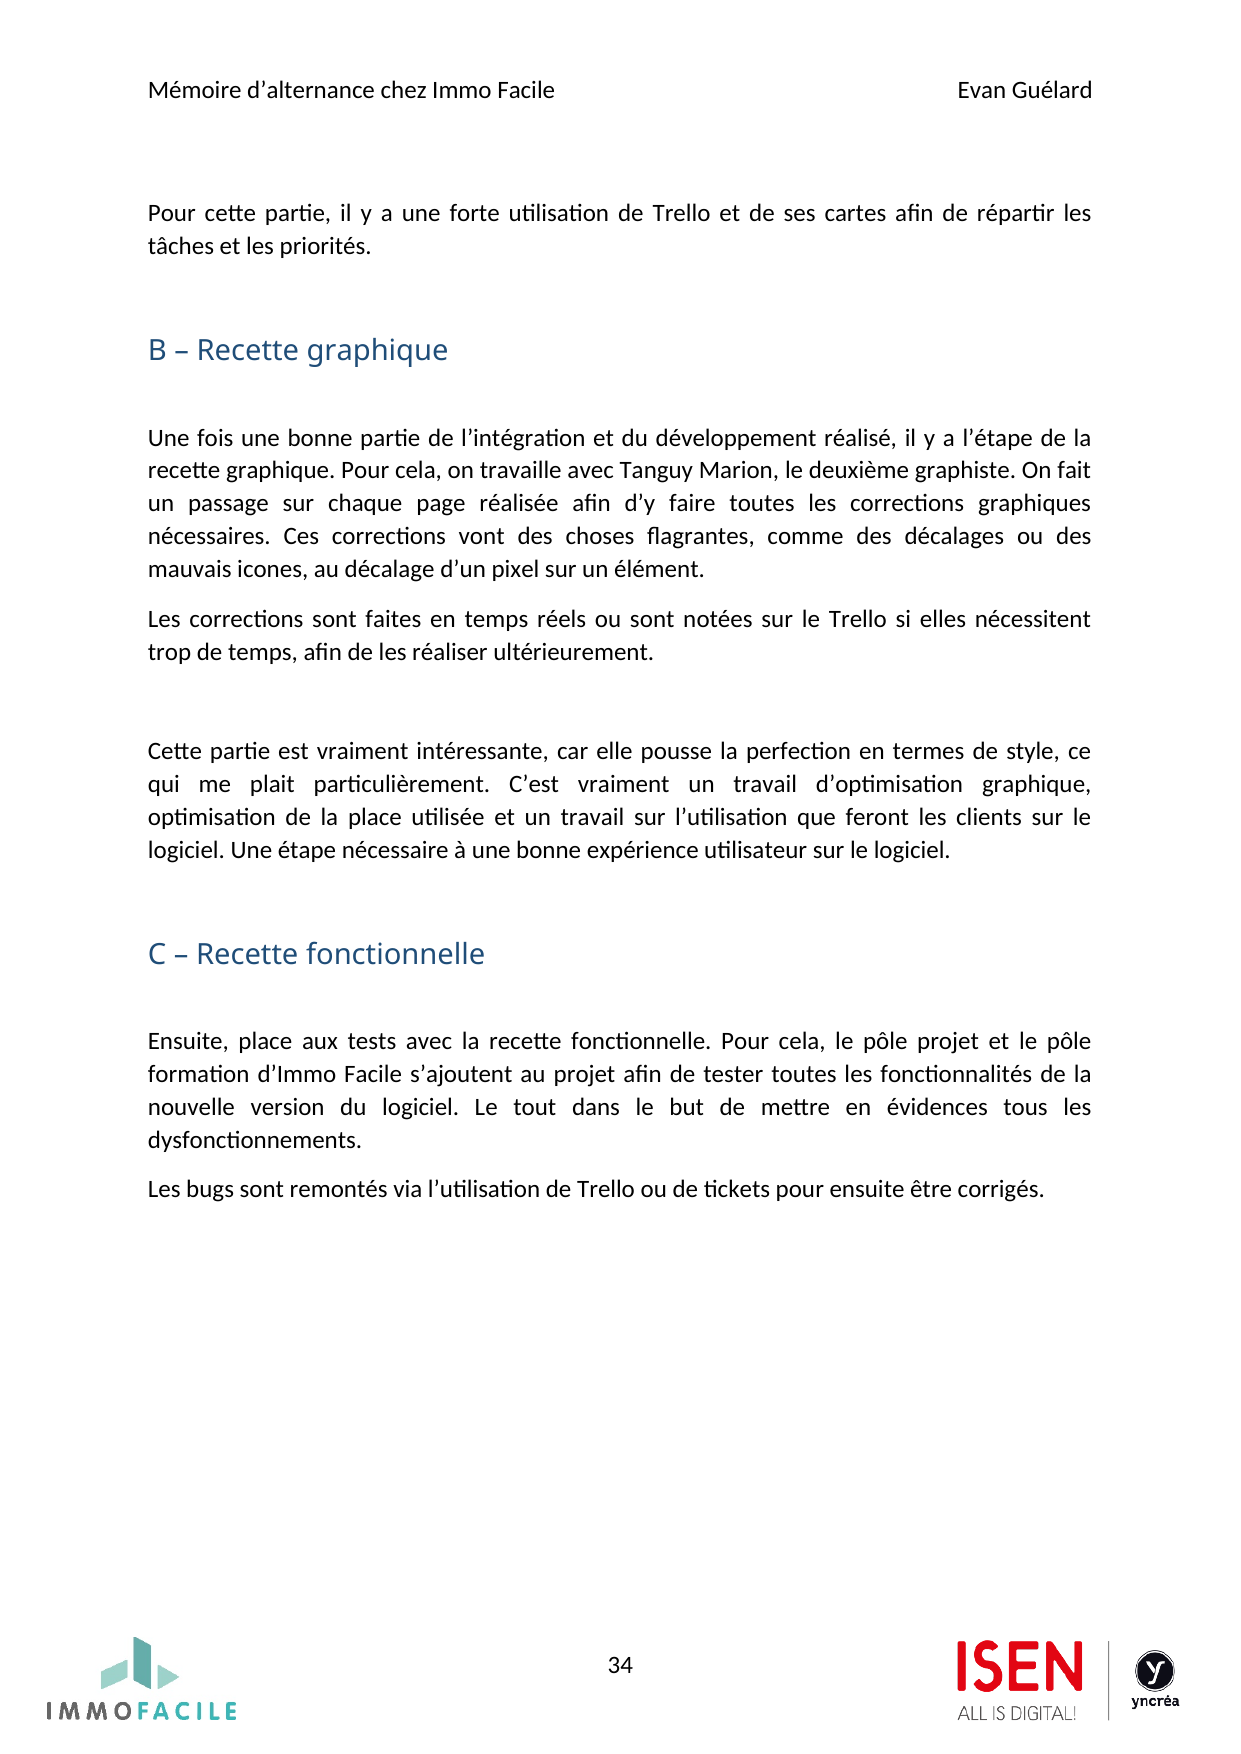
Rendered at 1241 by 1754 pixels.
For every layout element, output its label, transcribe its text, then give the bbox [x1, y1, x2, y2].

picture [47, 1637, 236, 1720]
subtitle B – Recette graphique [148, 329, 1093, 369]
picture [931, 1638, 1200, 1721]
text Une fois une bonne partie de l’intégration et du développement réalisé, il y a l’étape de la recette graphique. Pour cela, on travaille avec Tanguy Marion, le deuxième graphiste. On fait un passage sur chaque page réalisée afin d’y faire toutes les corrections graphiques nécessaires. Ces corrections vont des choses flagrantes, comme des décalages ou des mauvais icones, au décalage d’un pixel sur un élément. [148, 422, 1093, 584]
text Les corrections sont faites en temps réels ou sont notées sur le Trello si elles nécessitent trop de temps, afin de les réaliser ultérieurement. [148, 603, 1093, 666]
subtitle C – Recette fonctionnelle [148, 933, 1093, 973]
text Cette partie est vraiment intéressante, car elle pousse la perfection en termes de style, ce qui me plait particulièrement. C’est vraiment un travail d’optimisation graphique, optimisation de la place utilisée et un travail sur l’utilisation que feront les clients sur le logiciel. Une étape nécessaire à une bonne expérience utilisateur sur le logiciel. [148, 735, 1093, 864]
text Pour cette partie, il y a une forte utilisation de Trello et de ses cartes afin de répartir les tâches et les priorités. [148, 197, 1093, 261]
text Les bugs sont remontés via l’utilisation de Trello ou de tickets pour ensuite être corrigés. [148, 1174, 1093, 1204]
text Ensuite, place aux tests avec la recette fonctionnelle. Pour cela, le pôle projet et le pôle formation d’Immo Facile s’ajoutent au projet afin de tester toutes les fonctionnalités de la nouvelle version du logiciel. Le tout dans le but de mettre en évidences tous les dysfonctionnements. [148, 1025, 1093, 1154]
